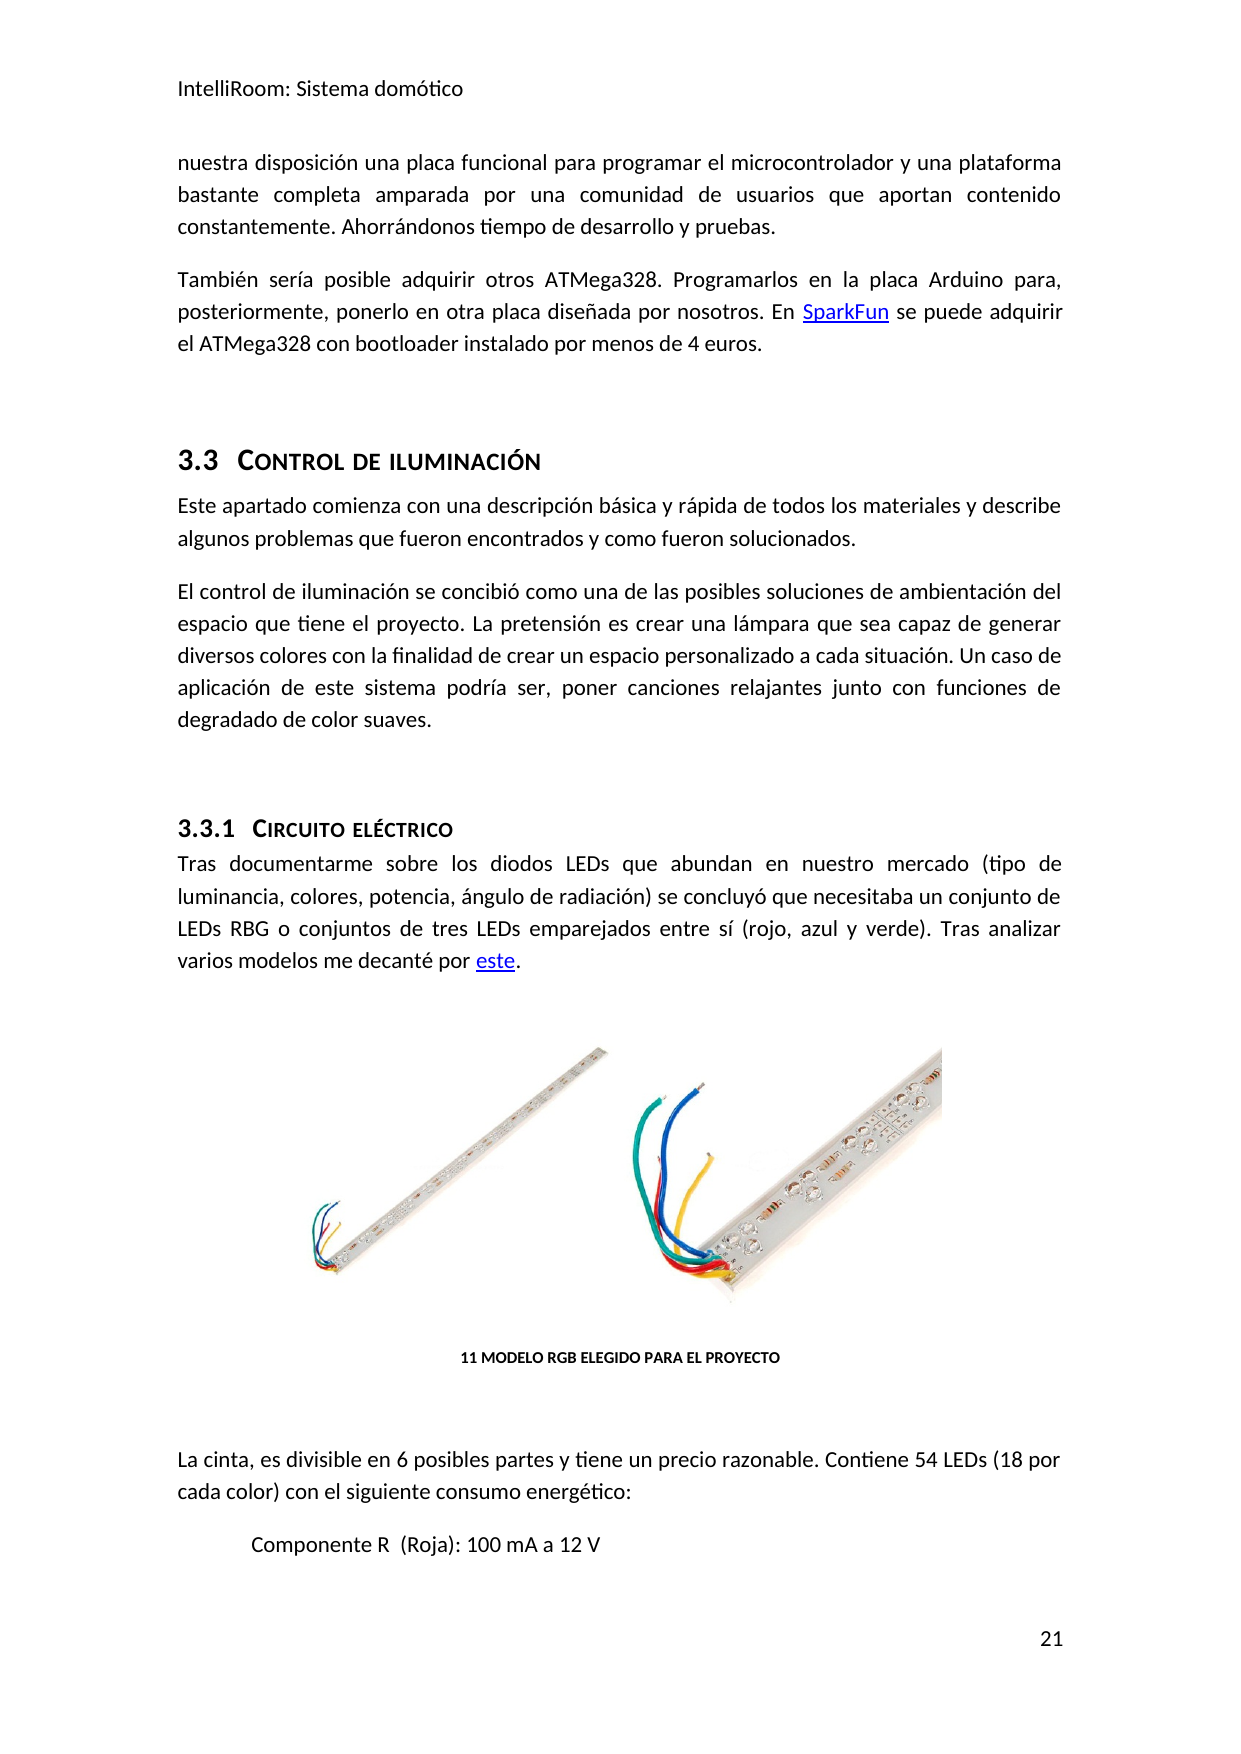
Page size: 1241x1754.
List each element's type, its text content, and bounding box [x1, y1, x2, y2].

text La cinta, es divisible en 6 posibles partes y tiene un precio razonable. Contiene 54 LEDs (18 por cada color) con el siguiente consumo energético: [177, 1445, 1063, 1505]
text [177, 148, 1063, 240]
text Este apartado comienza con una descripción básica y rápida de todos los materiales y describe algunos problemas que fueron encontrados y como fueron solucionados. [177, 492, 1063, 552]
picture [298, 999, 942, 1323]
subtitle Control de iluminación [177, 439, 1063, 478]
text También sería posible adquirir otros ATMega328. Programarlos en la placa Arduino para, posteriormente, ponerlo en otra placa diseñada por nosotros. En SparkFun se puede adquirir el ATMega328 con bootloader instalado por menos de 4 euros. [177, 265, 1063, 357]
subtitle Circuito eléctrico [177, 812, 1063, 845]
text Componente R (Roja): 100 mA a 12 V [251, 1530, 1063, 1558]
text Tras documentarme sobre los diodos LEDs que abundan en nuestro mercado (tipo de luminancia, colores, potencia, ángulo de radiación) se concluyó que necesitaba un conjunto de LEDs RBG o conjuntos de tres LEDs emparejados entre sí (rojo, azul y verde). Tras analizar varios modelos me decanté por este. [177, 849, 1063, 974]
text El control de iluminación se concibió como una de las posibles soluciones de ambientación del espacio que tiene el proyecto. La pretensión es crear una lámpara que sea capaz de generar diversos colores con la finalidad de crear un espacio personalizado a cada situación. Un caso de aplicación de este sistema podría ser, poner canciones relajantes junto con funciones de degradado de color suaves. [177, 577, 1063, 734]
